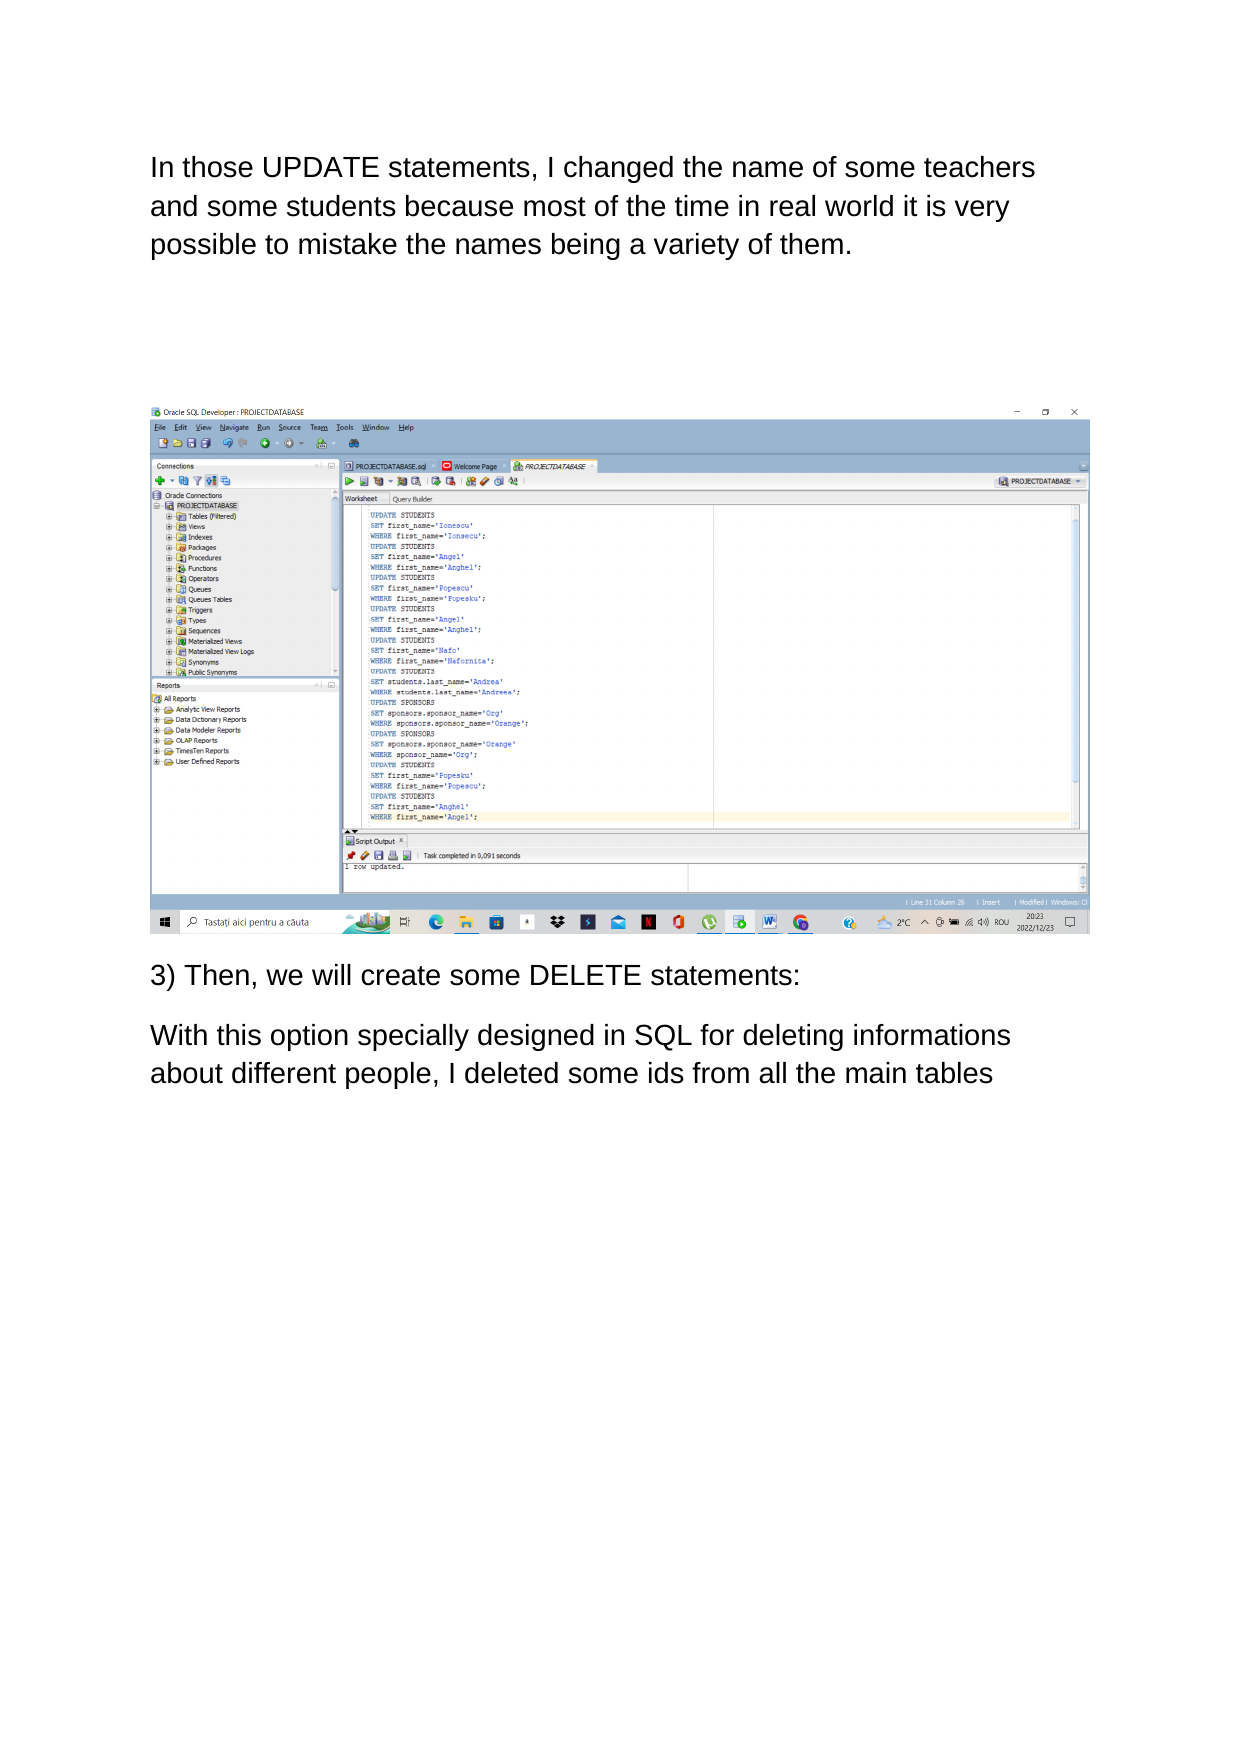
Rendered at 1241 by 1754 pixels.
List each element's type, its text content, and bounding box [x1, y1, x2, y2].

text 3) Then, we will create some DELETE statements: [150, 958, 1090, 992]
text With this option specially designed in SQL for deleting informations about different people, I deleted some ids from all the main tables [150, 1018, 1090, 1090]
text In those UPDATE statements, I changed the name of some teachers and some students because most of the time in real world it is very possible to mistake the names being a variety of them. [150, 150, 1090, 261]
picture [150, 405, 1090, 934]
